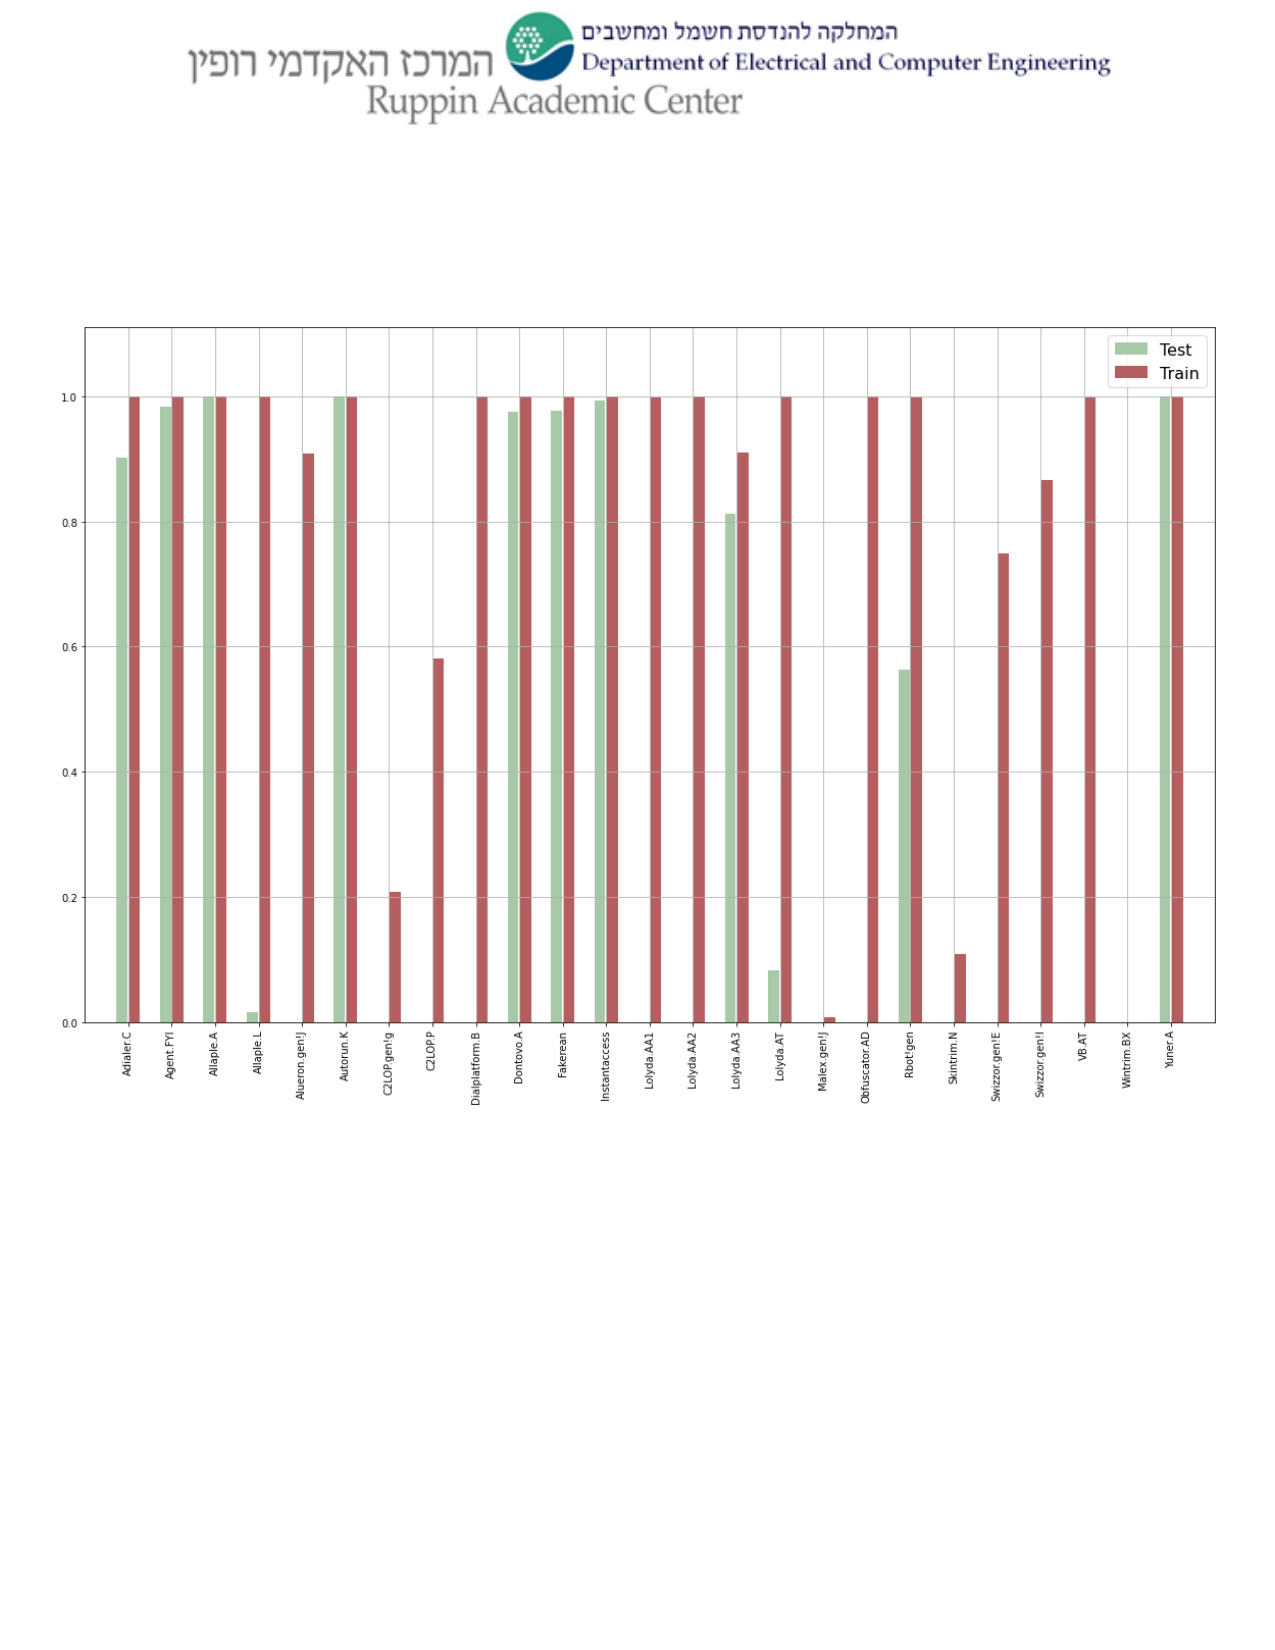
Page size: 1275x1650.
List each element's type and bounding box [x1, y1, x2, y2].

picture [150, 9, 1125, 128]
picture [54, 321, 1220, 1110]
